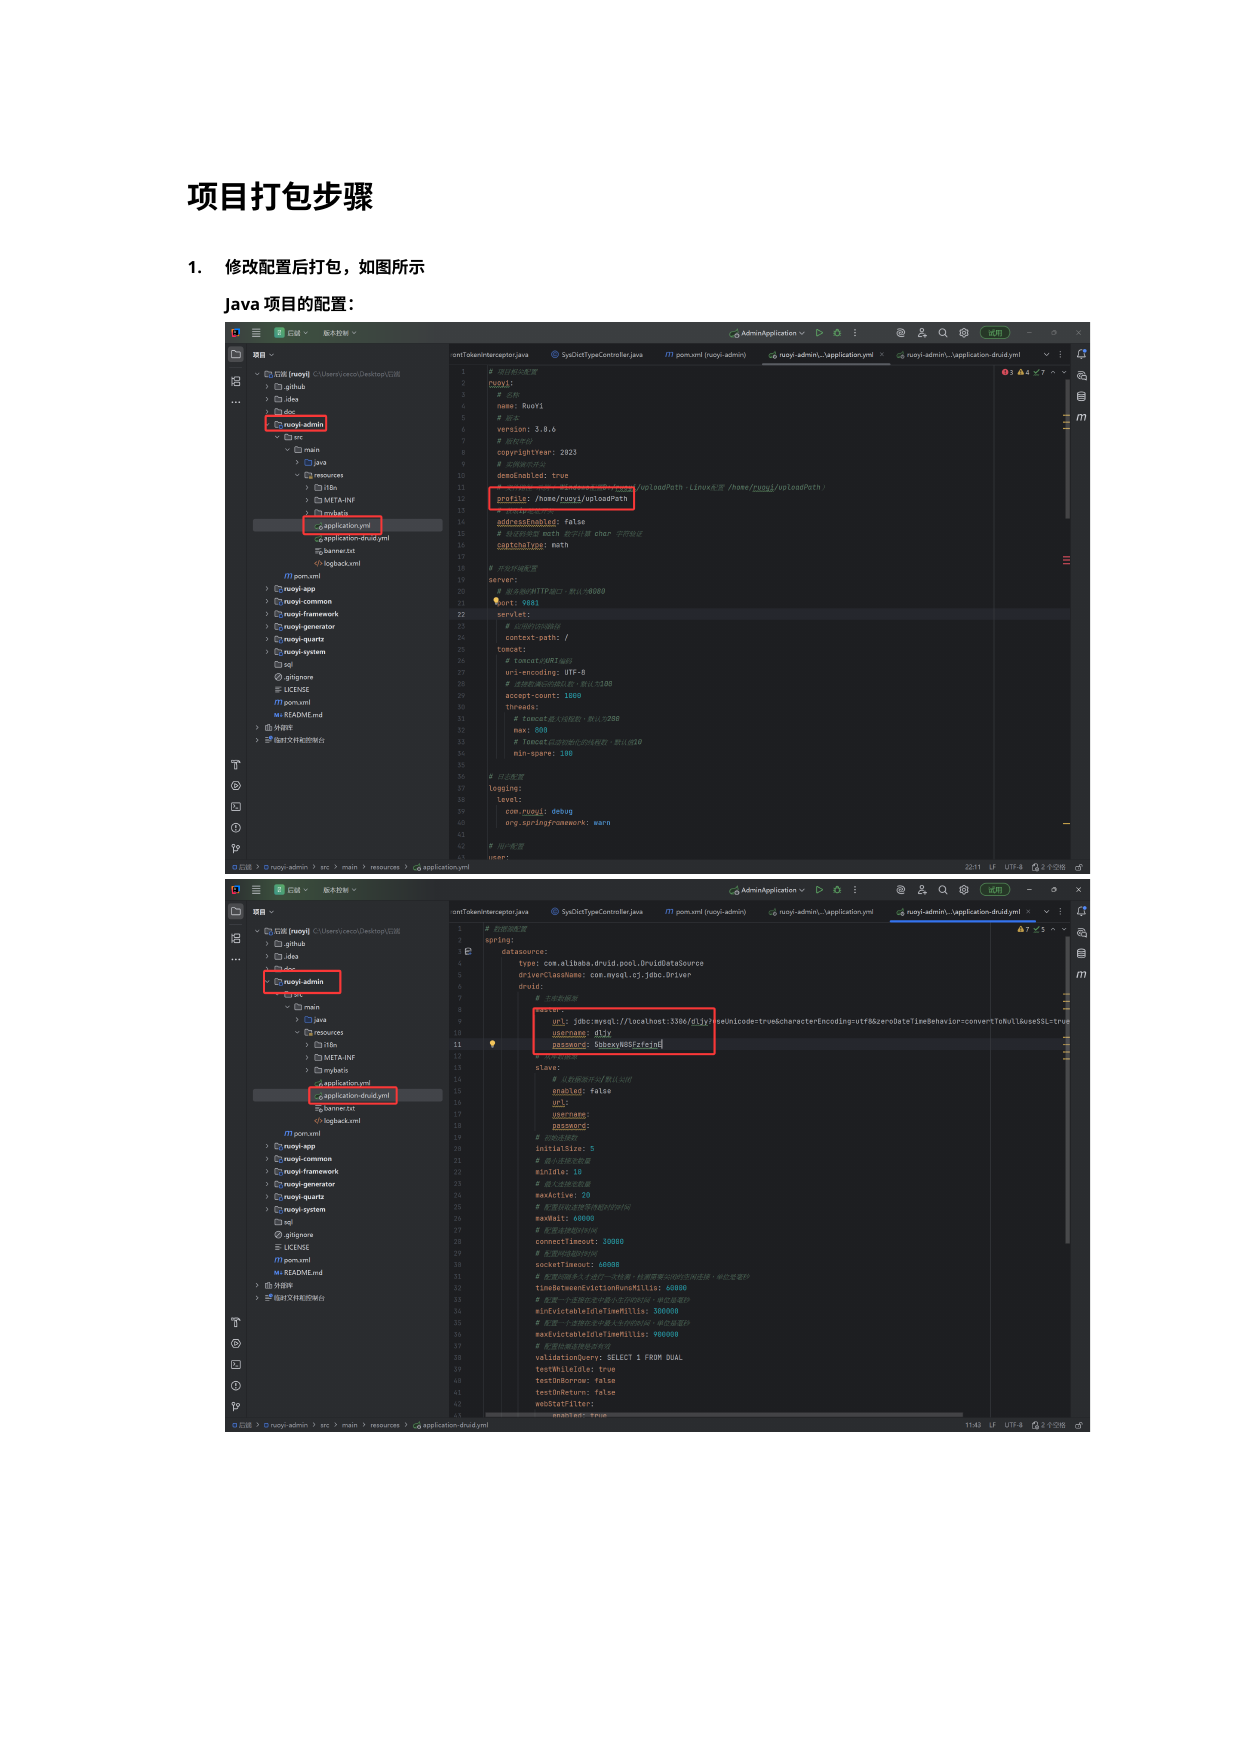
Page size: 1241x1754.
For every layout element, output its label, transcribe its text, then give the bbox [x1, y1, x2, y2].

picture [225, 322, 1091, 874]
list Java项目的配置： [225, 286, 1053, 319]
list 修改配置后打包，如图所示 [187, 250, 1053, 283]
picture [225, 879, 1091, 1432]
text 项目打包步骤 [187, 162, 1053, 227]
